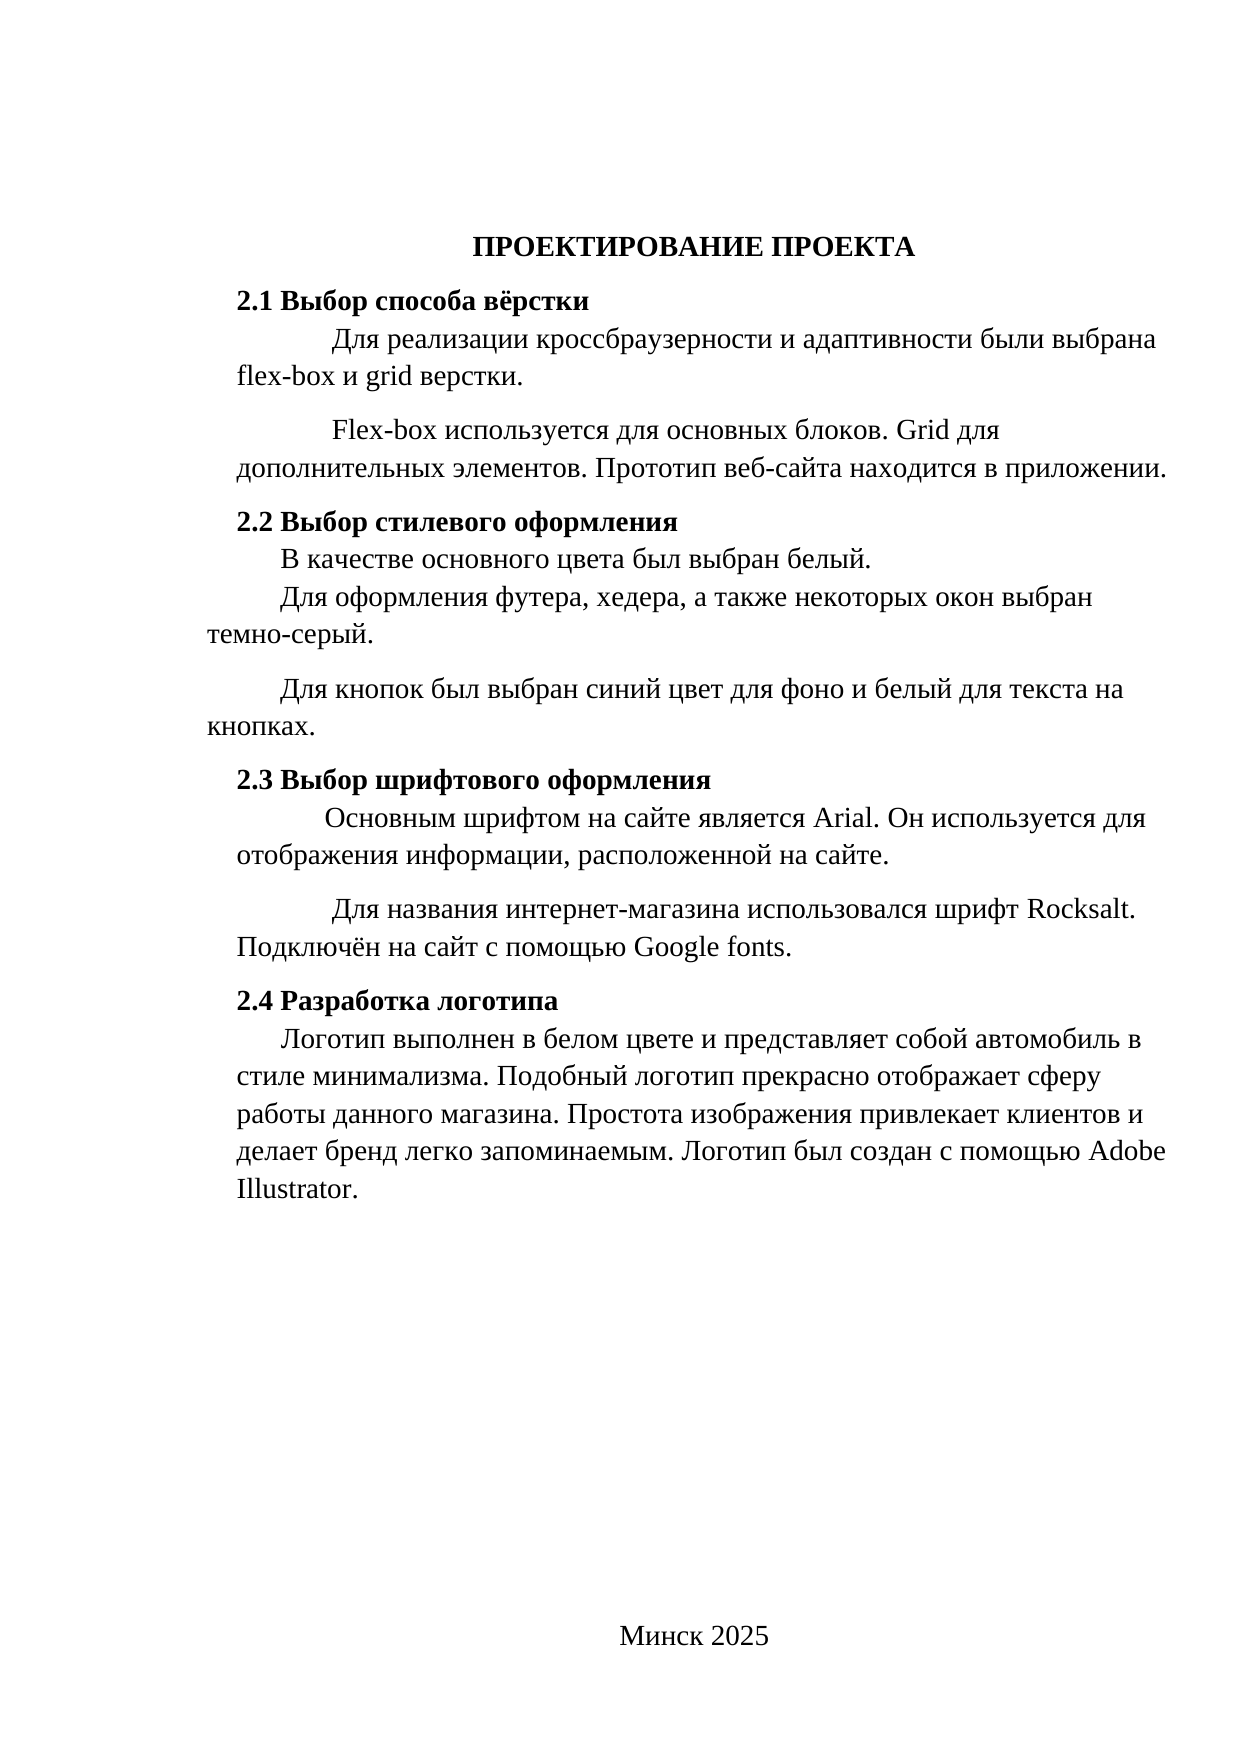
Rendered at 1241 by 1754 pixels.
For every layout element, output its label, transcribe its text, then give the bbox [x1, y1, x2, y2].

text Для реализации кроссбраузерности и адаптивности были выбрана flex-box и grid верстки. [236, 318, 1181, 393]
text Логотип выполнен в белом цвете и представляет собой автомобиль в стиле минимализма. Подобный логотип прекрасно отображает сферу работы данного магазина. Простота изображения привлекает клиентов и делает бренд легко запоминаемым. Логотип был создан с помощью Adobe Illustrator. [236, 1018, 1181, 1206]
list Разработка логотипа [236, 981, 1181, 1018]
list Выбор стилевого оформления [236, 501, 1181, 539]
text ПРОЕКТИРОВАНИЕ ПРОЕКТА [207, 226, 1181, 264]
list Выбор способа вёрстки [236, 281, 1181, 318]
text Для названия интернет-магазина использовался шрифт Rocksalt. Подключён на сайт с помощью Google fonts. [236, 889, 1181, 964]
text Основным шрифтом на сайте является Arial. Он используется для отображения информации, расположенной на сайте. [236, 797, 1181, 872]
text Для кнопок был выбран синий цвет для фоно и белый для текста на кнопках. [207, 668, 1181, 743]
text Flex-box используется для основных блоков. Grid для дополнительных элементов. Прототип веб-сайта находится в приложении. [236, 410, 1181, 485]
list Выбор шрифтового оформления [236, 760, 1181, 797]
text Для оформления футера, хедера, а также некоторых окон выбран темно-серый. [207, 576, 1181, 651]
list В качестве основного цвета был выбран белый. [280, 539, 1181, 576]
